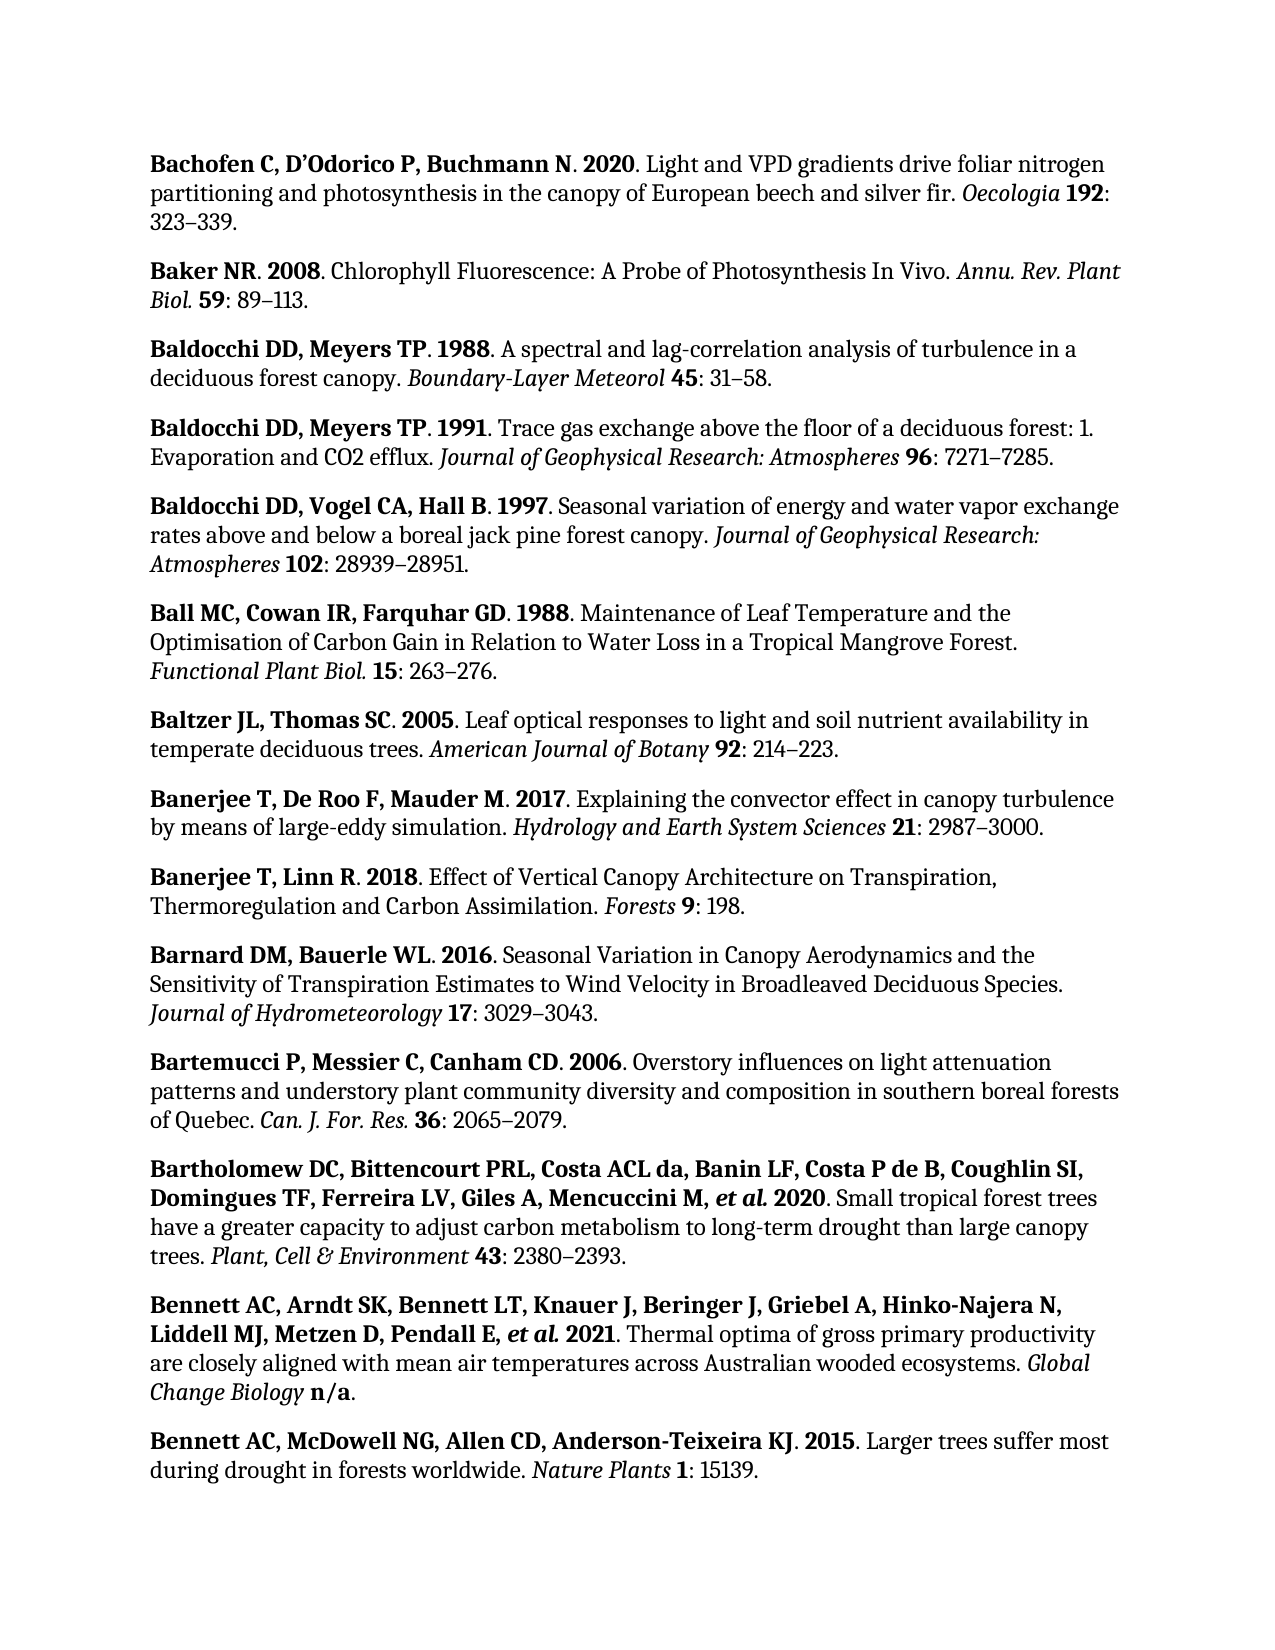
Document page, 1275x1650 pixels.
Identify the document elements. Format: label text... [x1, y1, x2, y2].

text Banerjee T, Linn R. 2018. Effect of Vertical Canopy Architecture on Transpiration, Thermoregulation and Carbon Assimilation. Forests 9: 198. [150, 863, 1125, 920]
text Bennett AC, Arndt SK, Bennett LT, Knauer J, Beringer J, Griebel A, Hinko-Najera N, Liddell MJ, Metzen D, Pendall E, et al. 2021. Thermal optima of gross primary productivity are closely aligned with mean air temperatures across Australian wooded ecosystems. Global Change Biology n/a. [150, 1291, 1125, 1406]
text Bennett AC, McDowell NG, Allen CD, Anderson-Teixeira KJ. 2015. Larger trees suffer most during drought in forests worldwide. Nature Plants 1: 15139. [150, 1427, 1125, 1484]
text Baldocchi DD, Meyers TP. 1991. Trace gas exchange above the floor of a deciduous forest: 1. Evaporation and CO2 efflux. Journal of Geophysical Research: Atmospheres 96: 7271–7285. [150, 414, 1125, 471]
text Bartemucci P, Messier C, Canham CD. 2006. Overstory influences on light attenuation patterns and understory plant community diversity and composition in southern boreal forests of Quebec. Can. J. For. Res. 36: 2065–2079. [150, 1048, 1125, 1134]
text Bachofen C, D’Odorico P, Buchmann N. 2020. Light and VPD gradients drive foliar nitrogen partitioning and photosynthesis in the canopy of European beech and silver fir. Oecologia 192: 323–339. [150, 150, 1125, 236]
text Bartholomew DC, Bittencourt PRL, Costa ACL da, Banin LF, Costa P de B, Coughlin SI, Domingues TF, Ferreira LV, Giles A, Mencuccini M, et al. 2020. Small tropical forest trees have a greater capacity to adjust carbon metabolism to long-term drought than large canopy trees. Plant, Cell & Environment 43: 2380–2393. [150, 1155, 1125, 1270]
text Barnard DM, Bauerle WL. 2016. Seasonal Variation in Canopy Aerodynamics and the Sensitivity of Transpiration Estimates to Wind Velocity in Broadleaved Deciduous Species. Journal of Hydrometeorology 17: 3029–3043. [150, 941, 1125, 1027]
text Ball MC, Cowan IR, Farquhar GD. 1988. Maintenance of Leaf Temperature and the Optimisation of Carbon Gain in Relation to Water Loss in a Tropical Mangrove Forest. Functional Plant Biol. 15: 263–276. [150, 599, 1125, 685]
text Baltzer JL, Thomas SC. 2005. Leaf optical responses to light and soil nutrient availability in temperate deciduous trees. American Journal of Botany 92: 214–223. [150, 706, 1125, 764]
text Baker NR. 2008. Chlorophyll Fluorescence: A Probe of Photosynthesis In Vivo. Annu. Rev. Plant Biol. 59: 89–113. [150, 257, 1125, 314]
text Banerjee T, De Roo F, Mauder M. 2017. Explaining the convector effect in canopy turbulence by means of large-eddy simulation. Hydrology and Earth System Sciences 21: 2987–3000. [150, 784, 1125, 842]
text Baldocchi DD, Vogel CA, Hall B. 1997. Seasonal variation of energy and water vapor exchange rates above and below a boreal jack pine forest canopy. Journal of Geophysical Research: Atmospheres 102: 28939–28951. [150, 492, 1125, 578]
text Baldocchi DD, Meyers TP. 1988. A spectral and lag-correlation analysis of turbulence in a deciduous forest canopy. Boundary-Layer Meteorol 45: 31–58. [150, 335, 1125, 393]
